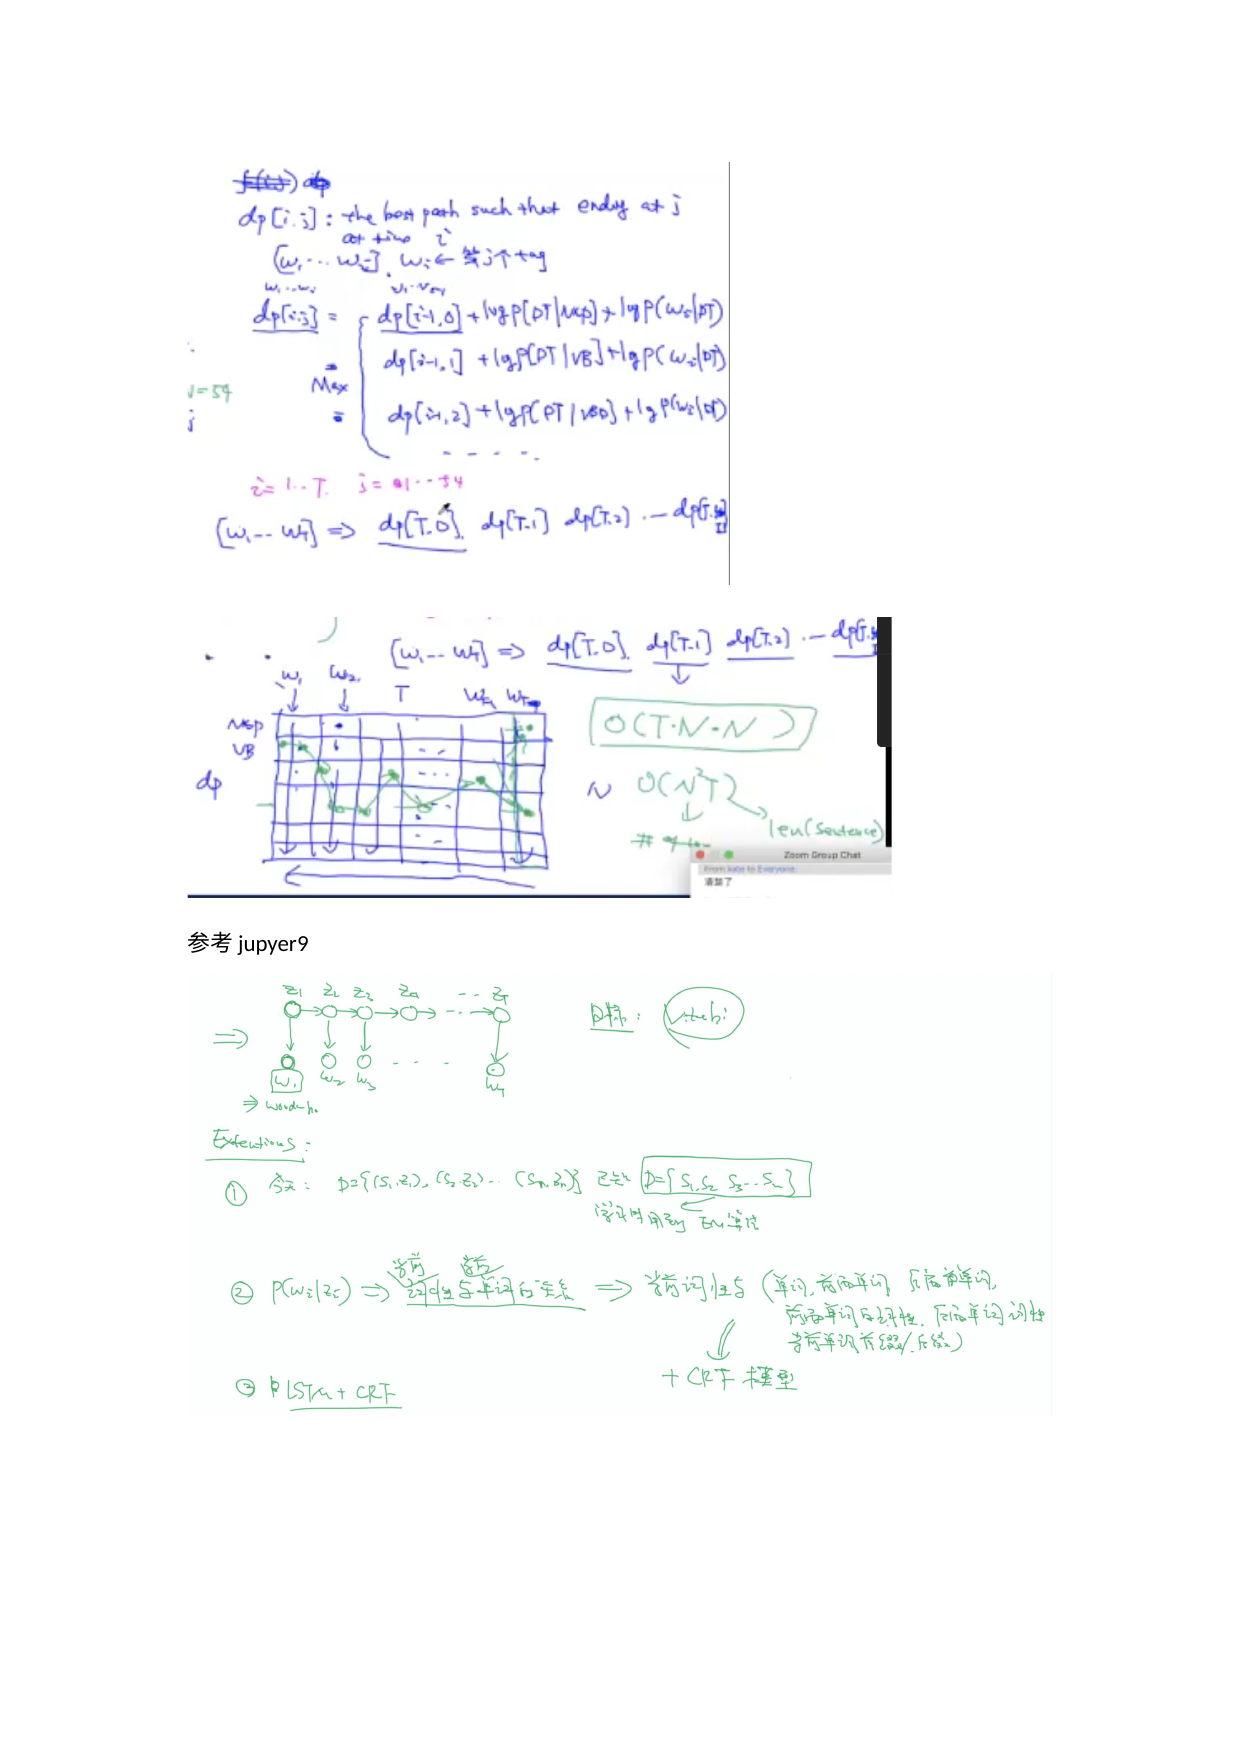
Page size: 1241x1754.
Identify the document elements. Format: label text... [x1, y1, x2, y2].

picture [187, 617, 892, 898]
picture [187, 974, 1053, 1416]
text 参考jupyer9 [187, 909, 1053, 974]
picture [187, 162, 730, 585]
